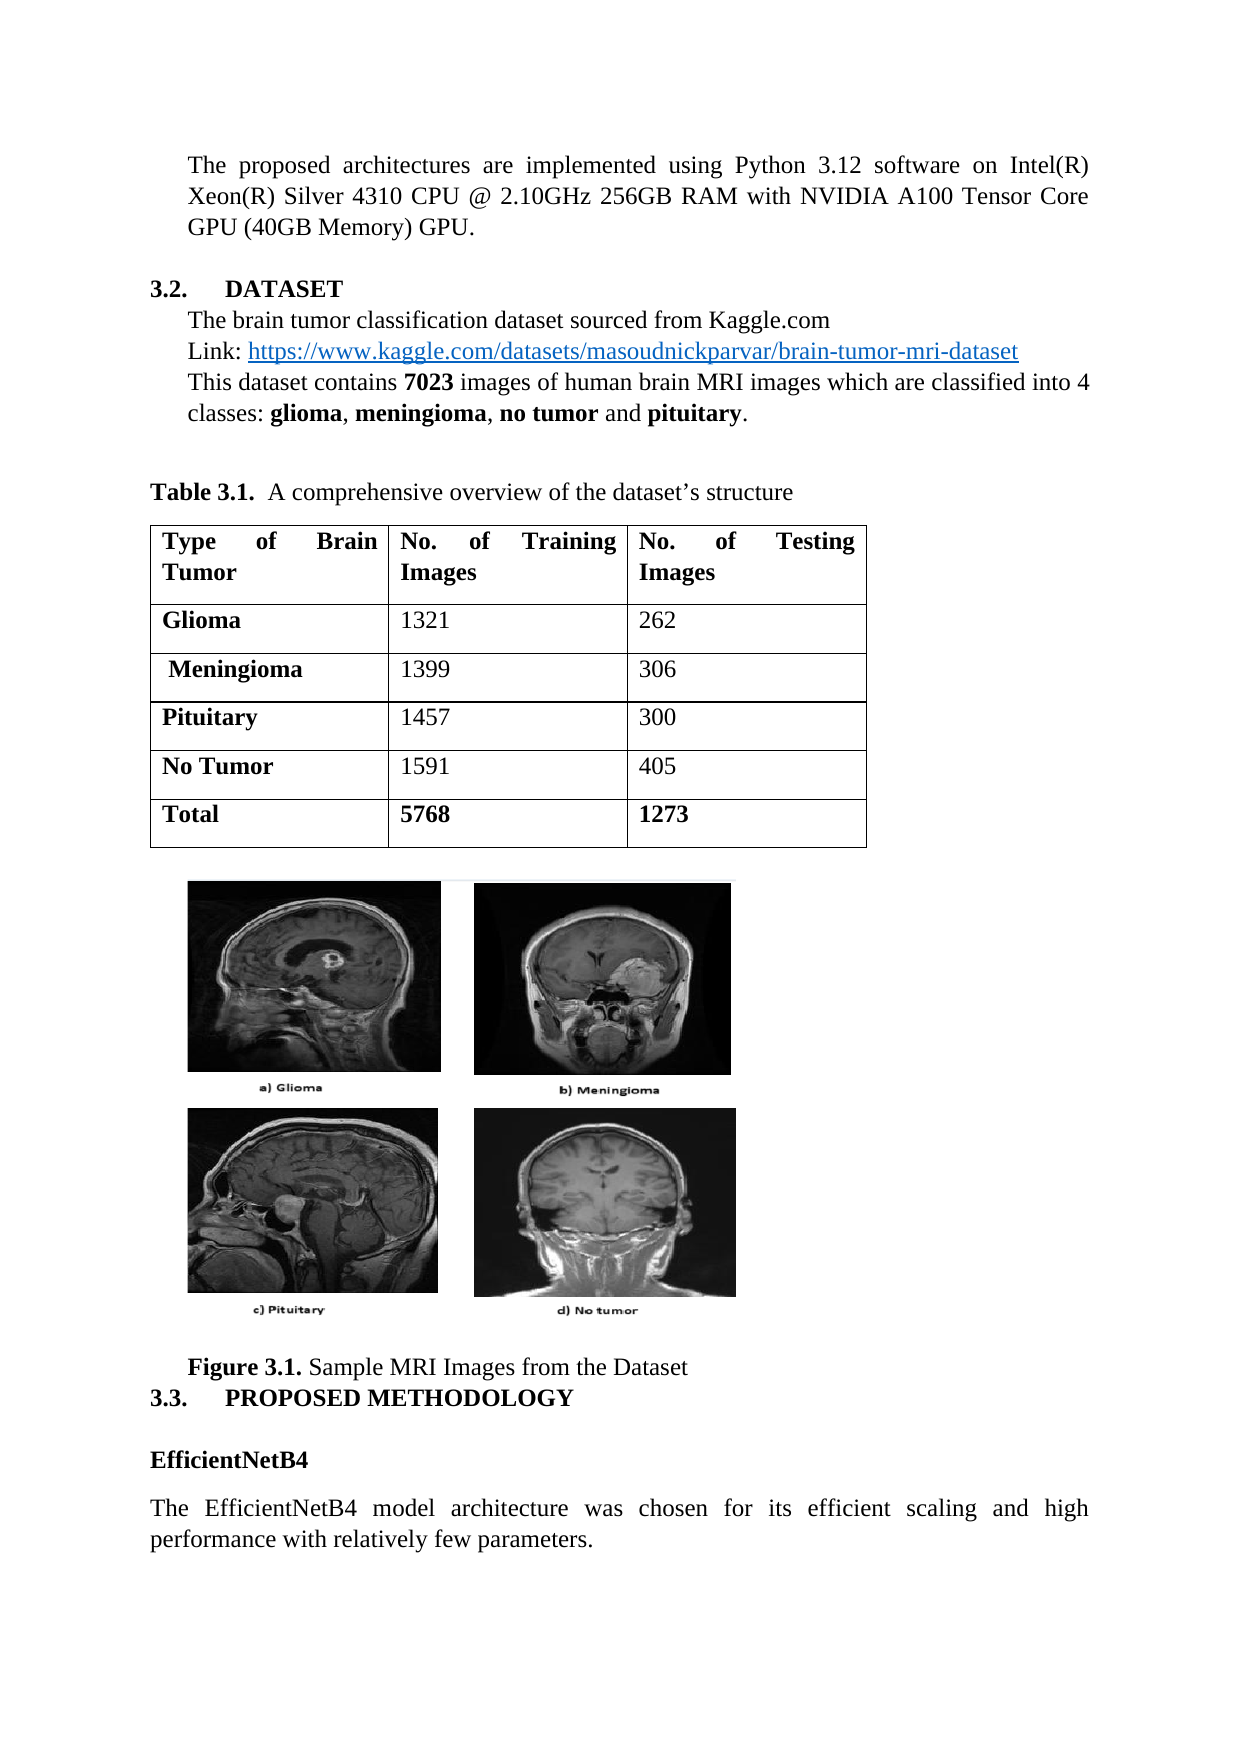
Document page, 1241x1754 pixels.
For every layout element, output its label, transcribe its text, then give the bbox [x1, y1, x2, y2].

table_header No. of Testing Images [628, 526, 866, 604]
table_cell Meningioma [151, 654, 388, 701]
table_cell 1591 [389, 751, 627, 798]
text The proposed architectures are implemented using Python 3.12 software on Intel(R) Xeon(R) Silver 4310 CPU @ 2.10GHz 256GB RAM with NVIDIA A100 Tensor Core GPU (40GB Memory) GPU. [187, 150, 1090, 241]
table_header No. of Training Images [389, 526, 627, 604]
text The EfficientNetB4 model architecture was chosen for its efficient scaling and high performance with relatively few parameters. [150, 1493, 1090, 1553]
text This dataset contains 7023 images of human brain MRI images which are classified into 4 classes: glioma, meningioma, no tumor and pituitary. [187, 367, 1090, 427]
table_cell 1273 [628, 800, 866, 847]
text The brain tumor classification dataset sourced from Kaggle.com [187, 305, 1090, 334]
table_header Type of Brain Tumor [151, 526, 388, 604]
table_cell Pituitary [151, 703, 388, 750]
table_cell 405 [628, 751, 866, 798]
table_cell 262 [628, 605, 866, 653]
table_cell 300 [628, 703, 866, 750]
table_cell 306 [628, 654, 866, 701]
text Figure 3.1. Sample MRI Images from the Dataset [187, 1352, 1090, 1381]
picture [187, 879, 736, 1319]
list DATASET [150, 274, 1090, 303]
text Table 3.1. A comprehensive overview of the dataset’s structure [150, 477, 1090, 506]
table_cell Total [151, 800, 388, 847]
list PROPOSED METHODOLOGY [150, 1383, 1090, 1412]
table_cell Glioma [151, 605, 388, 653]
table_cell 1399 [389, 654, 627, 701]
text EfficientNetB4 [150, 1445, 1090, 1474]
table_cell No Tumor [151, 751, 388, 798]
table_cell 1457 [389, 703, 627, 750]
table_cell 5768 [389, 800, 627, 847]
text Link: https://www.kaggle.com/datasets/masoudnickparvar/brain-tumor-mri-dataset [187, 336, 1090, 365]
table_cell 1321 [389, 605, 627, 653]
